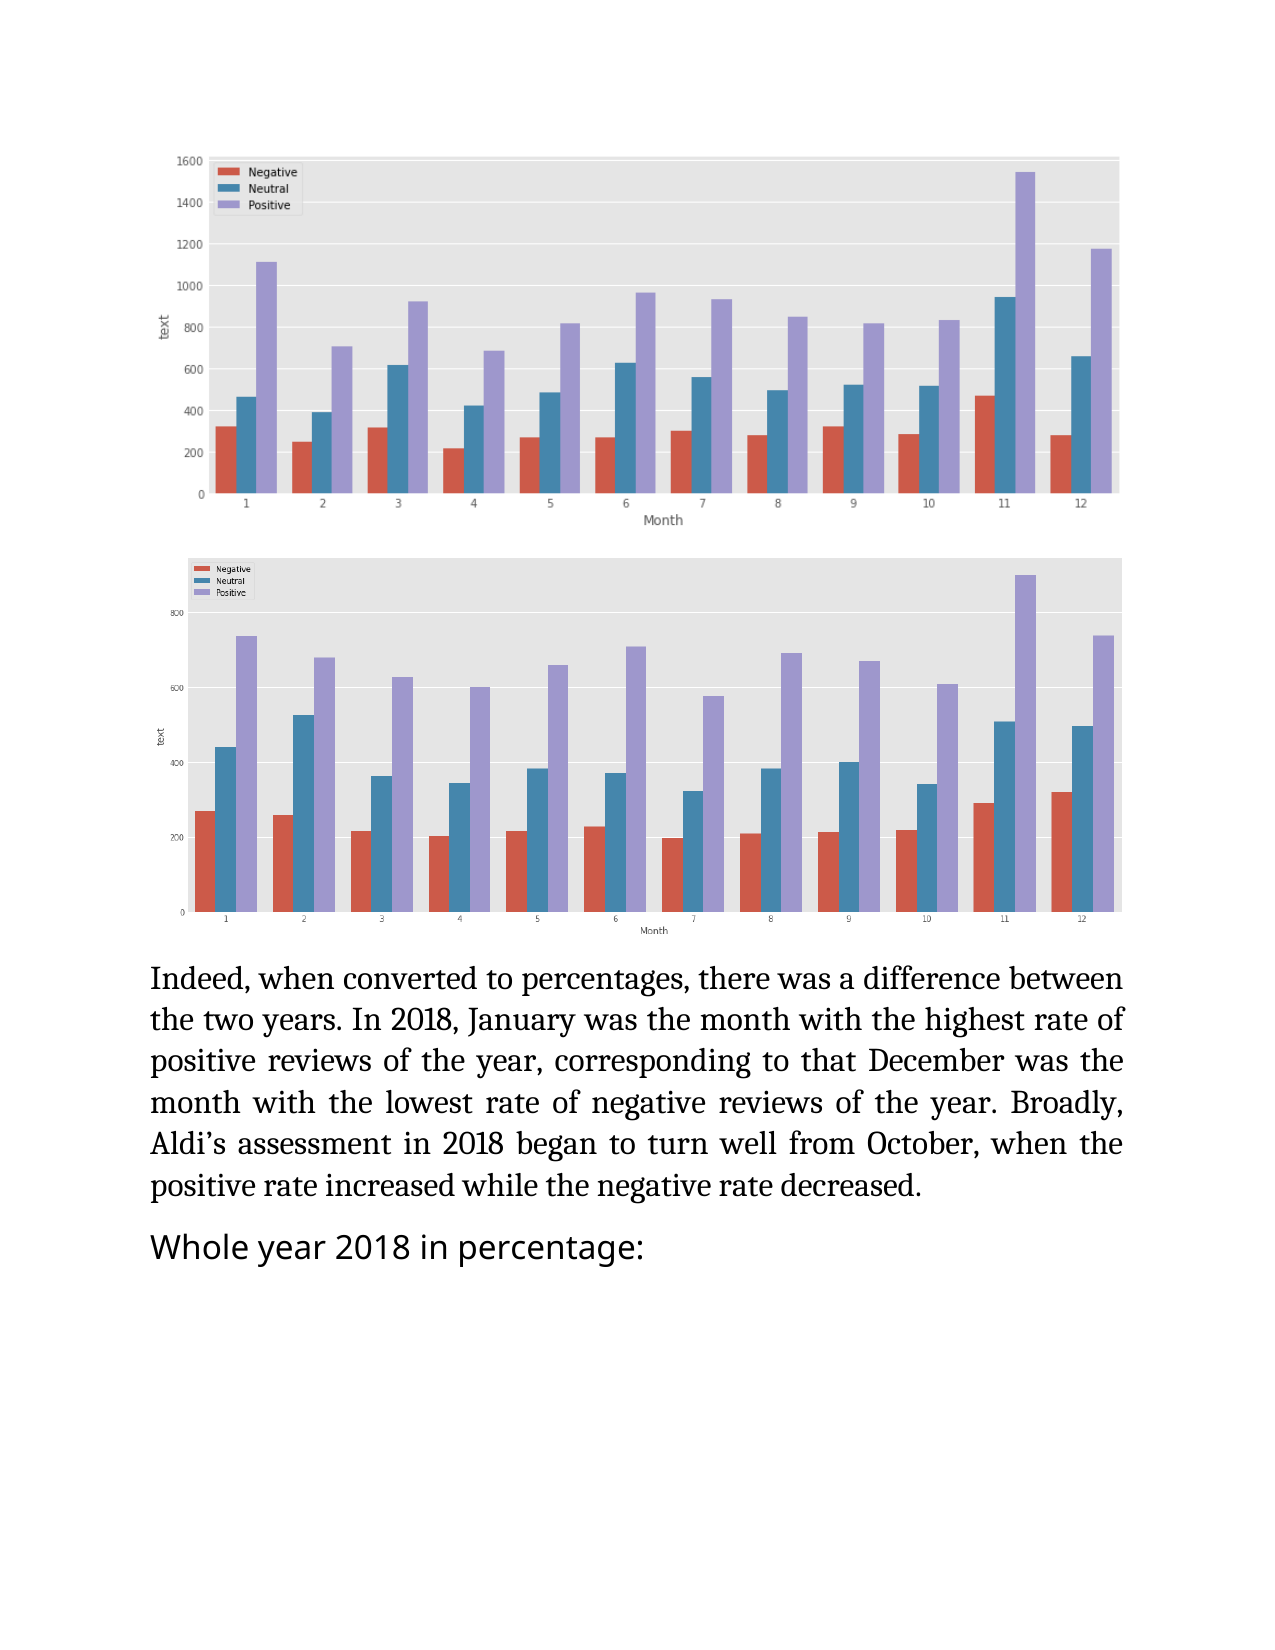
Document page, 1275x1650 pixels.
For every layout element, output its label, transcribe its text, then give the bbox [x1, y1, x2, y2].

text Indeed, when converted to percentages, there was a difference between the two years. In 2018, January was the month with the highest rate of positive reviews of the year, corresponding to that December was the month with the lowest rate of negative reviews of the year. Broadly, Aldi’s assessment in 2018 began to turn well from October, when the positive rate increased while the negative rate decreased. [150, 959, 1125, 1204]
picture [150, 553, 1125, 941]
picture [150, 150, 1125, 535]
text Whole year 2018 in percentage: [150, 1224, 1125, 1269]
